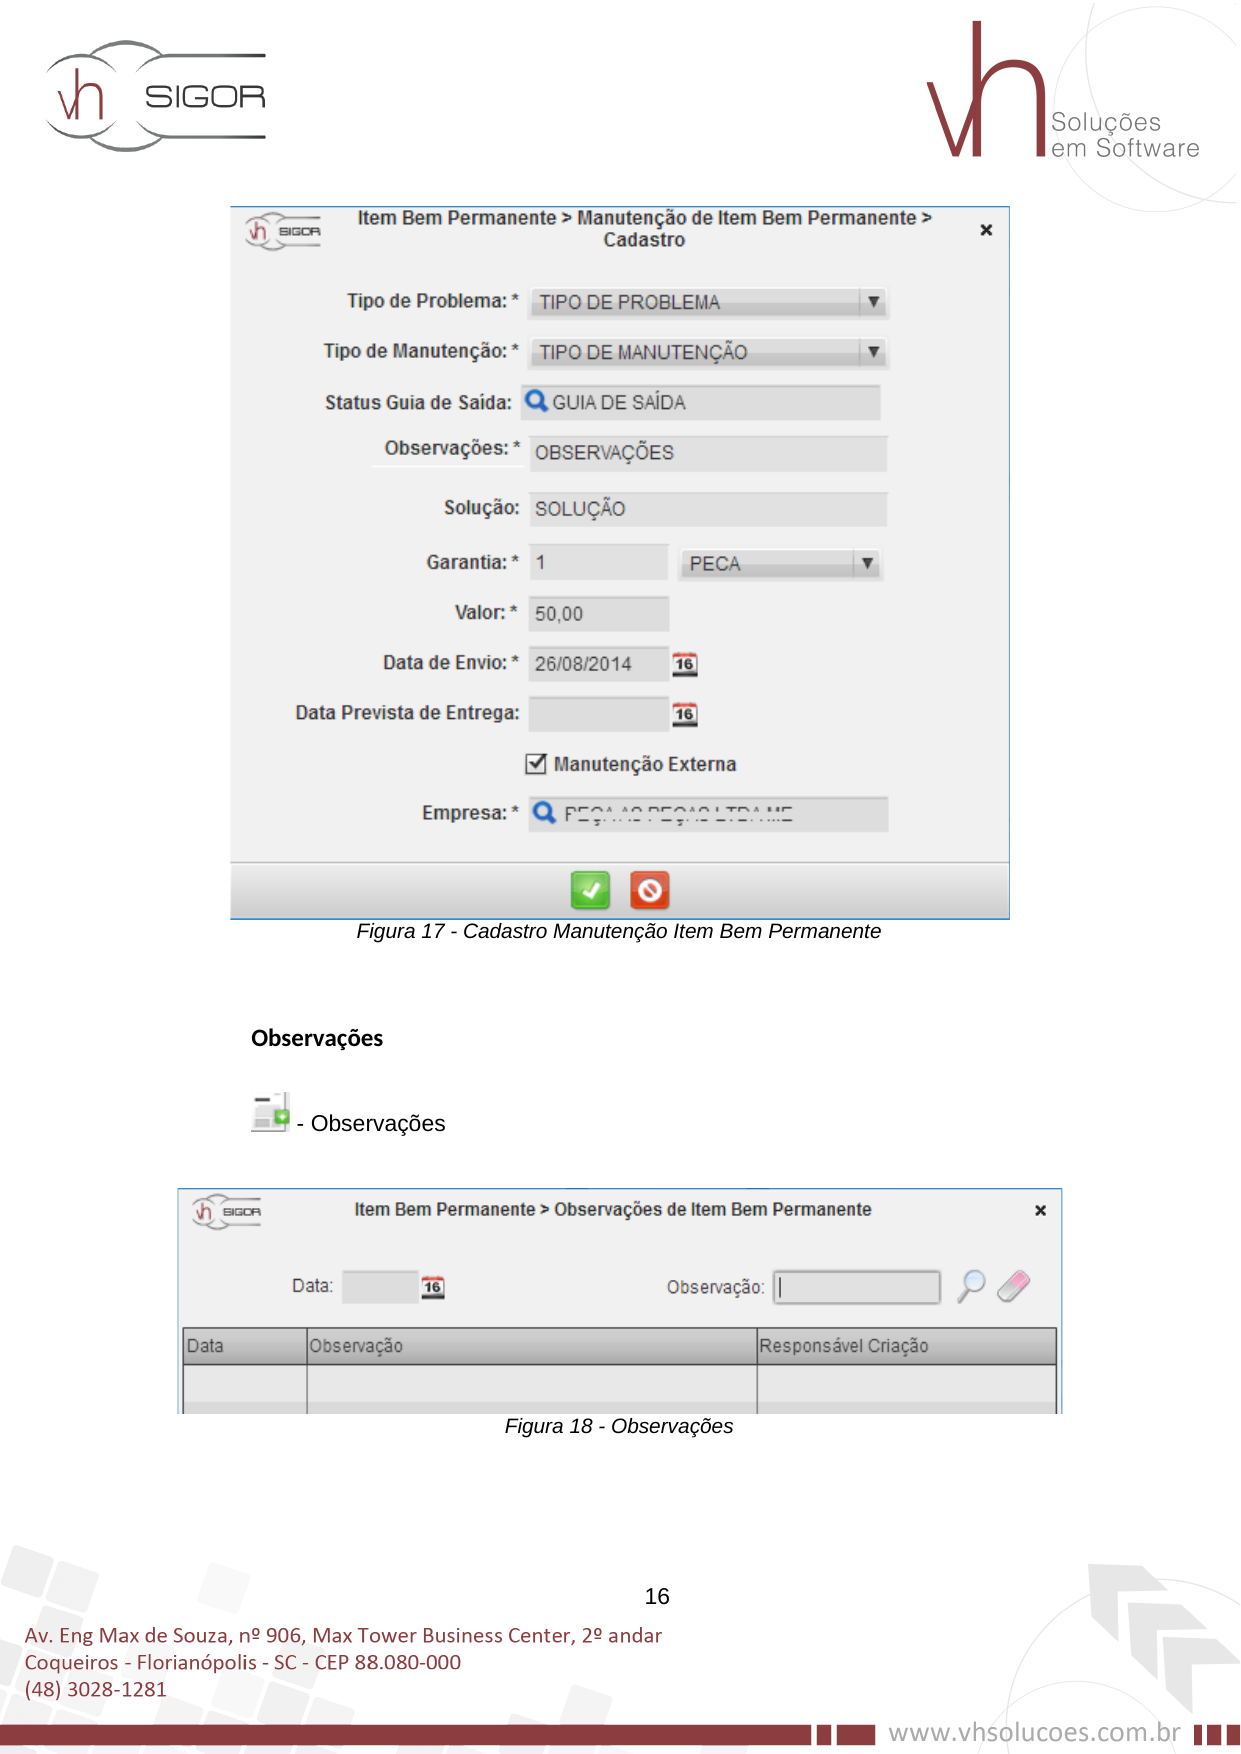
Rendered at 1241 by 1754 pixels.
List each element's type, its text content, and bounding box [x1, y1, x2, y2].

text Figura 18 - Observações [177, 1414, 1063, 1438]
subtitle Observações [177, 1022, 1063, 1053]
picture [230, 3, 1236, 920]
picture [177, 1188, 1063, 1414]
text - Observações [177, 1092, 1063, 1136]
picture [45, 40, 266, 152]
text Figura 17 - Cadastro Manutenção Item Bem Permanente [177, 919, 1063, 943]
picture [251, 1092, 290, 1132]
picture [0, 1545, 1241, 1754]
